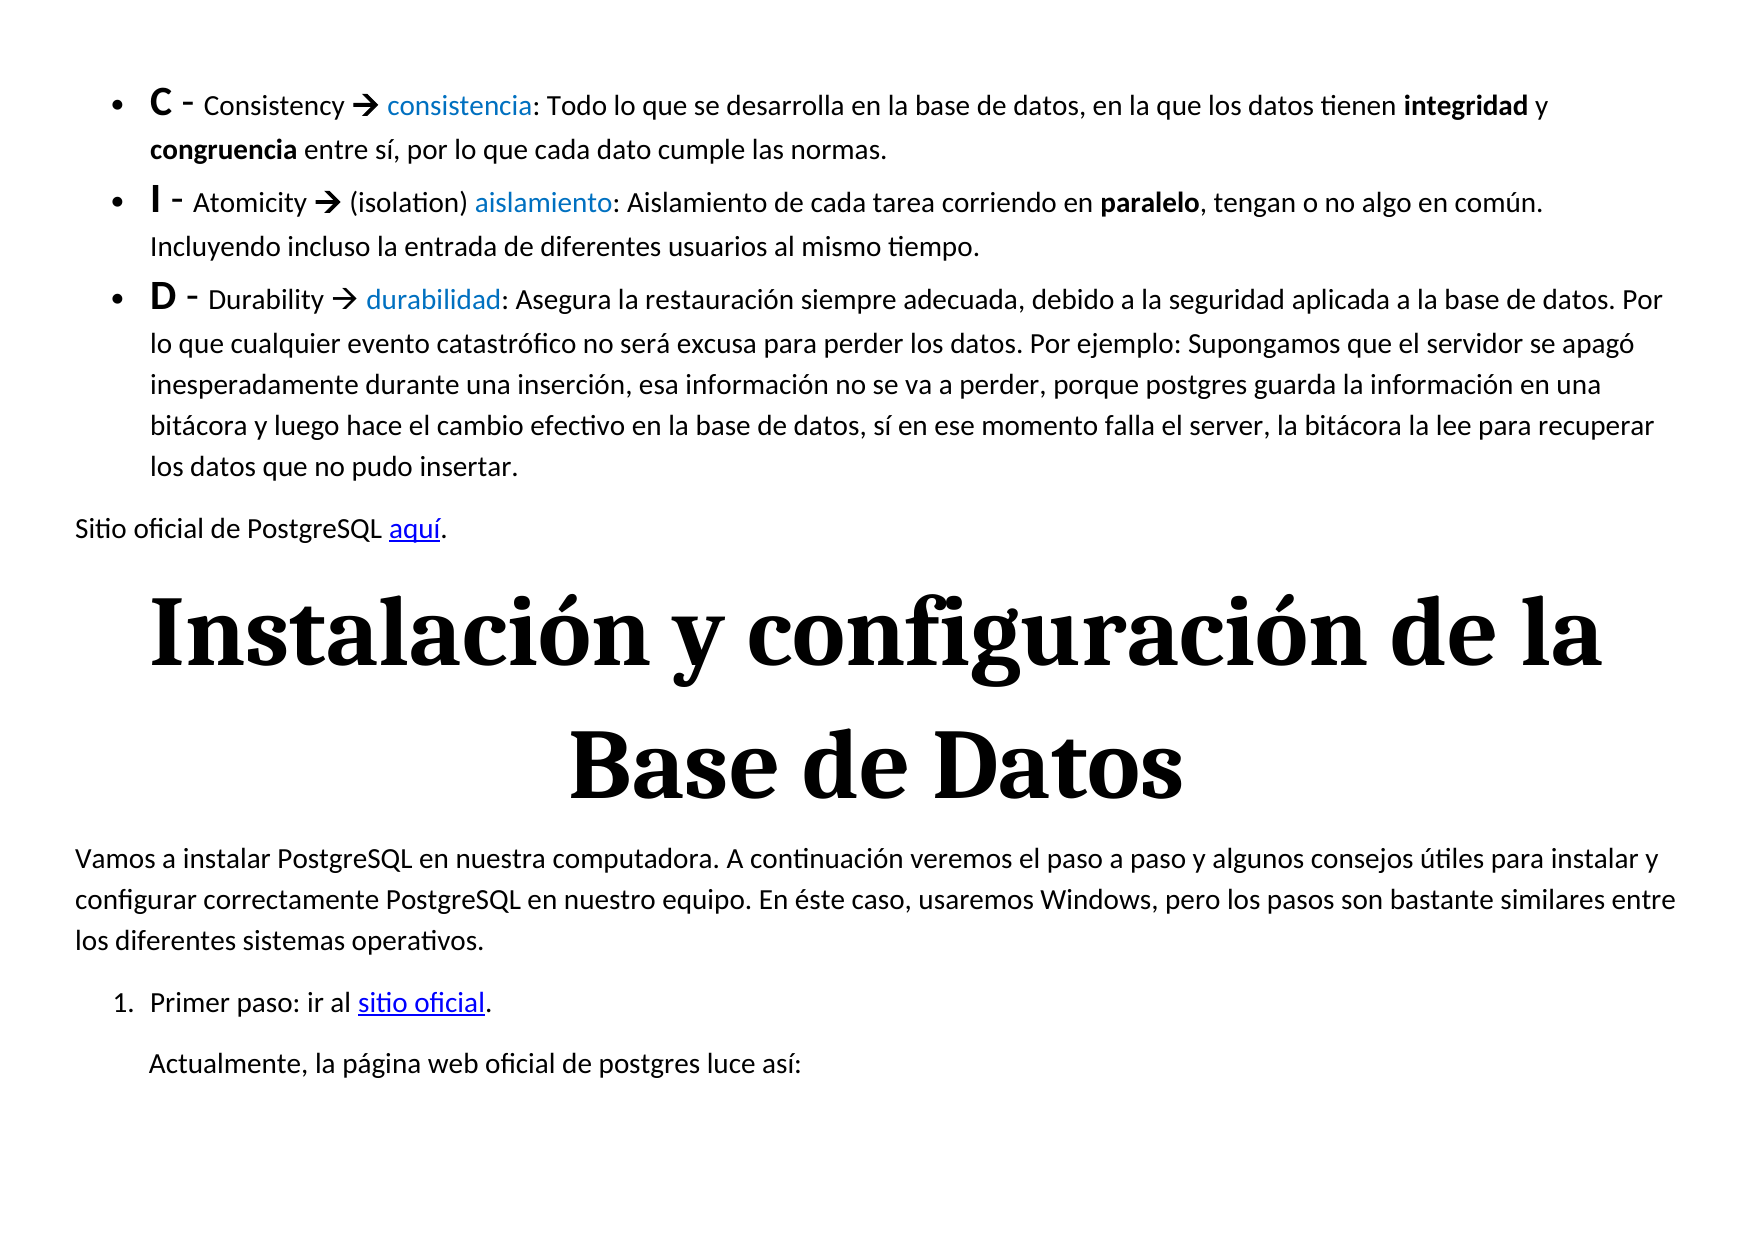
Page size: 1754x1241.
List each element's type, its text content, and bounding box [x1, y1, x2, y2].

list Primer paso: ir al sitio oficial. [112, 984, 1679, 1019]
list D - Durability durabilidad: Asegura la restauración siempre adecuada, debido a la seguridad aplicada a la base de datos. Por lo que cualquier evento catastrófico no será excusa para perder los datos. Por ejemplo: Supongamos que el servidor se apagó inesperadamente durante una inserción, esa información no se va a perder, porque postgres guarda la información en una bitácora y luego hace el cambio efectivo en la base de datos, sí en ese momento falla el server, la bitácora la lee para recuperar los datos que no pudo insertar. [112, 269, 1679, 484]
text Sitio oficial de PostgreSQL aquí. [75, 510, 1679, 546]
text Actualmente, la página web oficial de postgres luce así: [149, 1046, 1679, 1081]
subtitle Instalación y configuración de la Base de Datos [75, 576, 1679, 823]
list C - Consistency consistencia: Todo lo que se desarrolla en la base de datos, en la que los datos tienen integridad y congruencia entre sí, por lo que cada dato cumple las normas. [112, 75, 1679, 167]
list I - Atomicity (isolation) aislamiento: Aislamiento de cada tarea corriendo en paralelo, tengan o no algo en común. Incluyendo incluso la entrada de diferentes usuarios al mismo tiempo. [112, 172, 1679, 264]
text Vamos a instalar PostgreSQL en nuestra computadora. A continuación veremos el paso a paso y algunos consejos útiles para instalar y configurar correctamente PostgreSQL en nuestro equipo. En éste caso, usaremos Windows, pero los pasos son bastante similares entre los diferentes sistemas operativos. [75, 840, 1679, 958]
